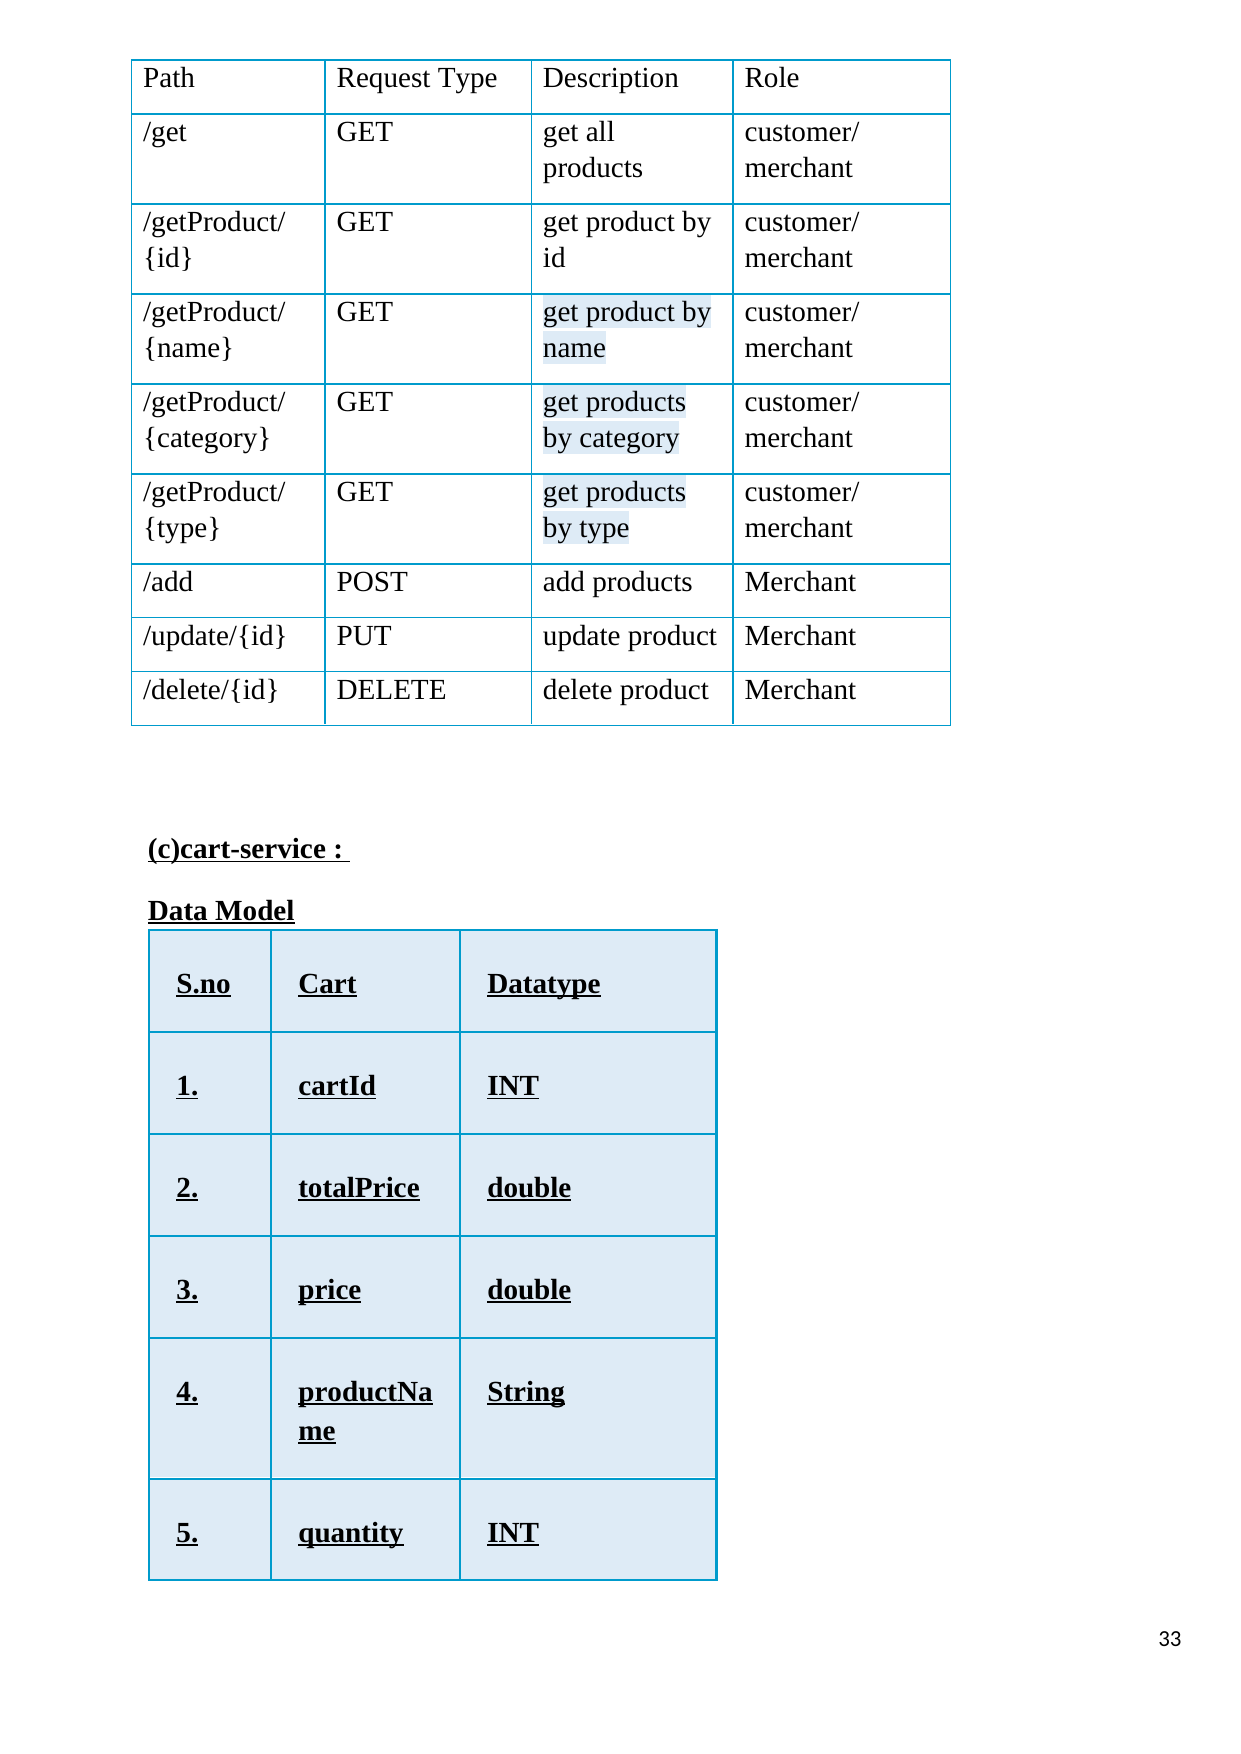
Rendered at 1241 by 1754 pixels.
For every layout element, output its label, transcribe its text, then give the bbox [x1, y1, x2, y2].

table_cell double [461, 1135, 715, 1235]
table_cell GET [326, 115, 531, 203]
table_header Description [532, 61, 732, 113]
table_cell /getProduct/{category} [132, 385, 324, 473]
table_cell quantity [272, 1480, 459, 1579]
table_cell INT [461, 1480, 715, 1579]
table_cell double [461, 1237, 715, 1337]
table_cell customer/merchant [734, 205, 950, 293]
table_cell /getProduct/{name} [132, 295, 324, 383]
table_cell GET [326, 295, 531, 383]
table_cell cartId [272, 1033, 459, 1133]
table_header Cart [272, 931, 459, 1031]
table_cell get products by type [532, 475, 732, 563]
table_cell String [461, 1339, 715, 1477]
subtitle Data Model [148, 893, 1181, 926]
table_cell Merchant [734, 672, 950, 724]
table_cell /get [132, 115, 324, 203]
table_cell customer/merchant [734, 115, 950, 203]
table_header Request Type [326, 61, 531, 113]
table_cell price [272, 1237, 459, 1337]
table_cell get product by id [532, 205, 732, 293]
table_cell /update/{id} [132, 618, 324, 671]
table_cell 4. [150, 1339, 270, 1477]
table_cell totalPrice [272, 1135, 459, 1235]
table_cell Merchant [734, 565, 950, 617]
table_cell get product by name [532, 295, 732, 383]
table_cell DELETE [326, 672, 531, 724]
table_cell update product [532, 618, 732, 671]
table_cell customer/merchant [734, 385, 950, 473]
table_cell 1. [150, 1033, 270, 1133]
table_cell productName [272, 1339, 459, 1477]
table_cell get all products [532, 115, 732, 203]
table_cell customer/merchant [734, 475, 950, 563]
table_header Datatype [461, 931, 715, 1031]
table_header Role [734, 61, 950, 113]
table_cell /add [132, 565, 324, 617]
table_cell GET [326, 385, 531, 473]
table_cell PUT [326, 618, 531, 671]
text (c)cart-service : [148, 832, 1181, 865]
table_cell /delete/{id} [132, 672, 324, 724]
table_cell 3. [150, 1237, 270, 1337]
table_header Path [132, 61, 324, 113]
table_cell GET [326, 475, 531, 563]
table_cell get products by category [532, 385, 732, 473]
table_cell INT [461, 1033, 715, 1133]
table_cell Merchant [734, 618, 950, 671]
table_cell add products [532, 565, 732, 617]
table_cell delete product [532, 672, 732, 724]
table_cell customer/merchant [734, 295, 950, 383]
table_cell GET [326, 205, 531, 293]
table_cell /getProduct/{id} [132, 205, 324, 293]
table_cell /getProduct/{type} [132, 475, 324, 563]
table_cell POST [326, 565, 531, 617]
table_cell 2. [150, 1135, 270, 1235]
table_cell 5. [150, 1480, 270, 1579]
table_header S.no [150, 931, 270, 1031]
